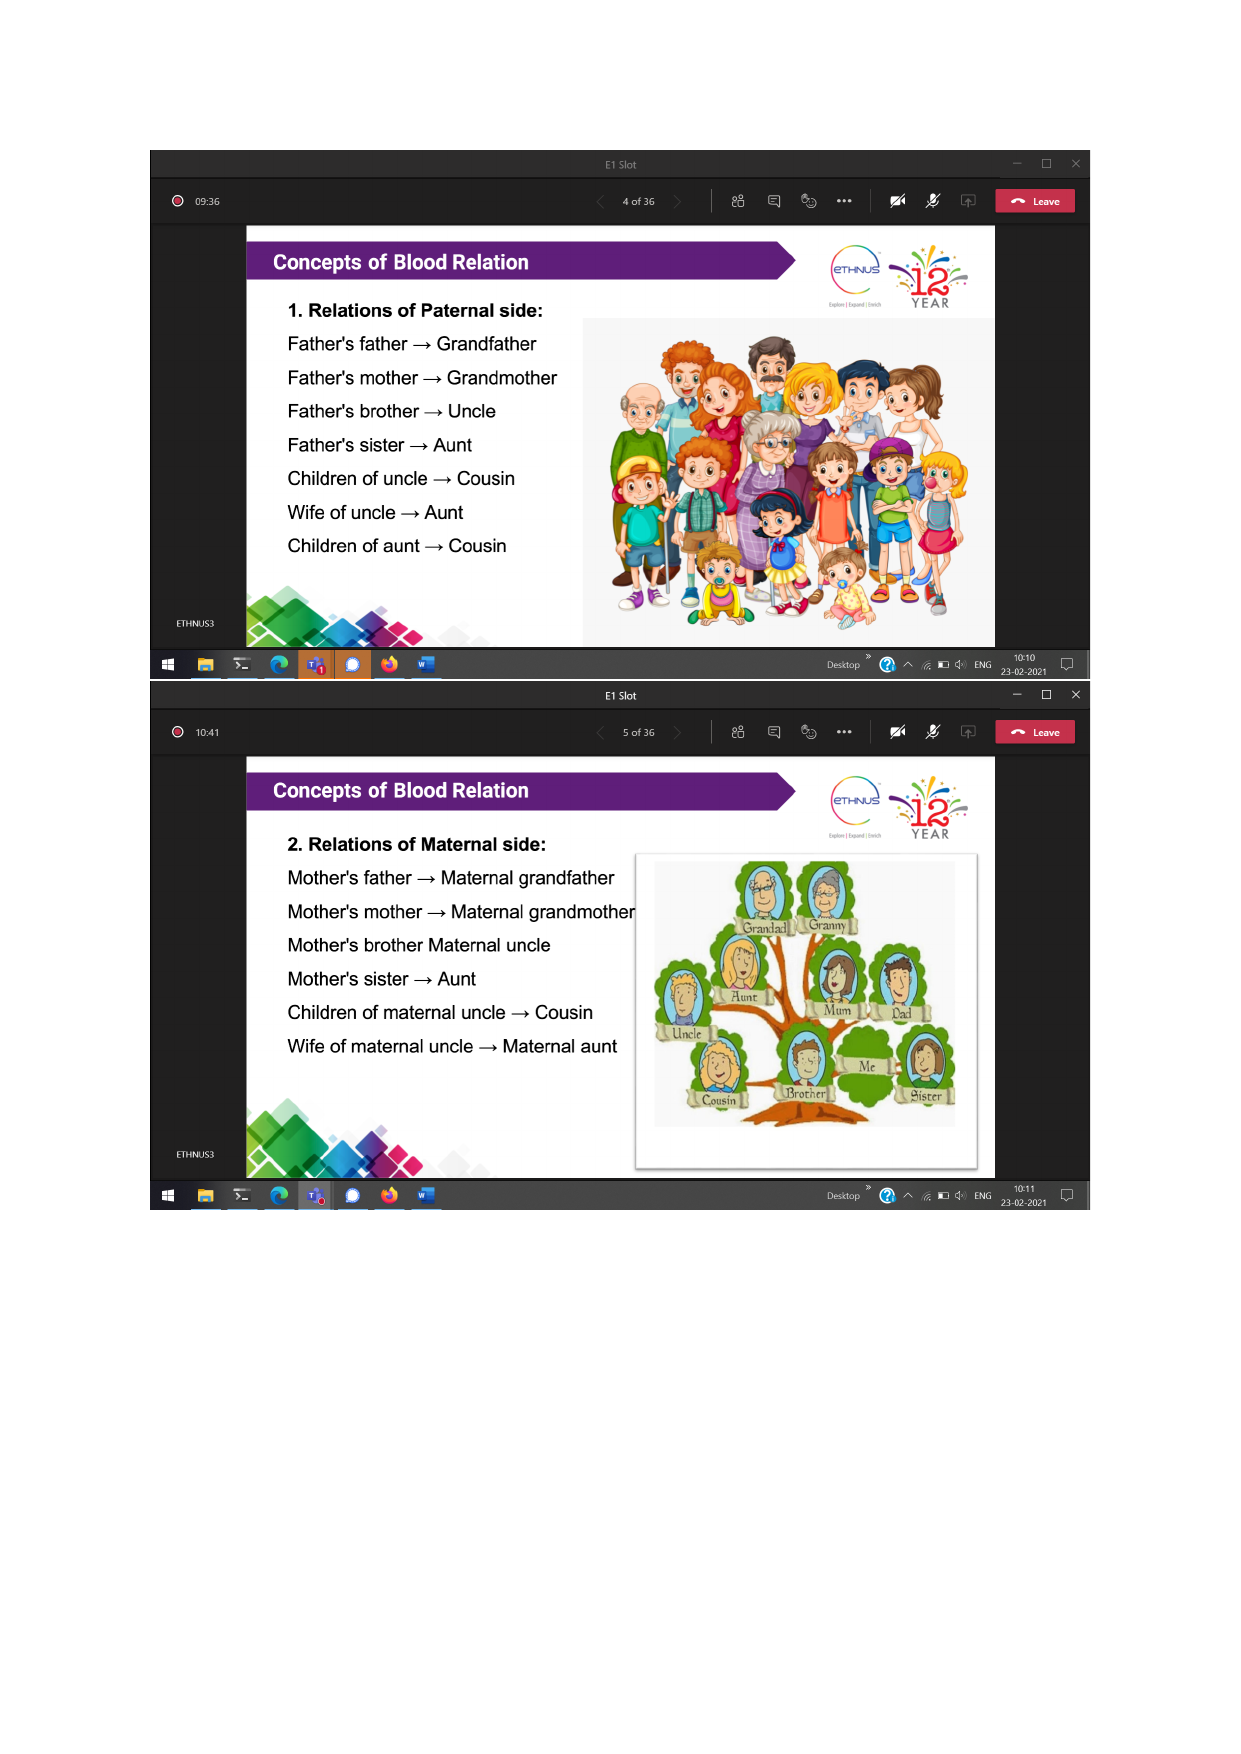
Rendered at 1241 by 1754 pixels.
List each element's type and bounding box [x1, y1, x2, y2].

picture [150, 150, 1091, 679]
picture [150, 681, 1091, 1210]
